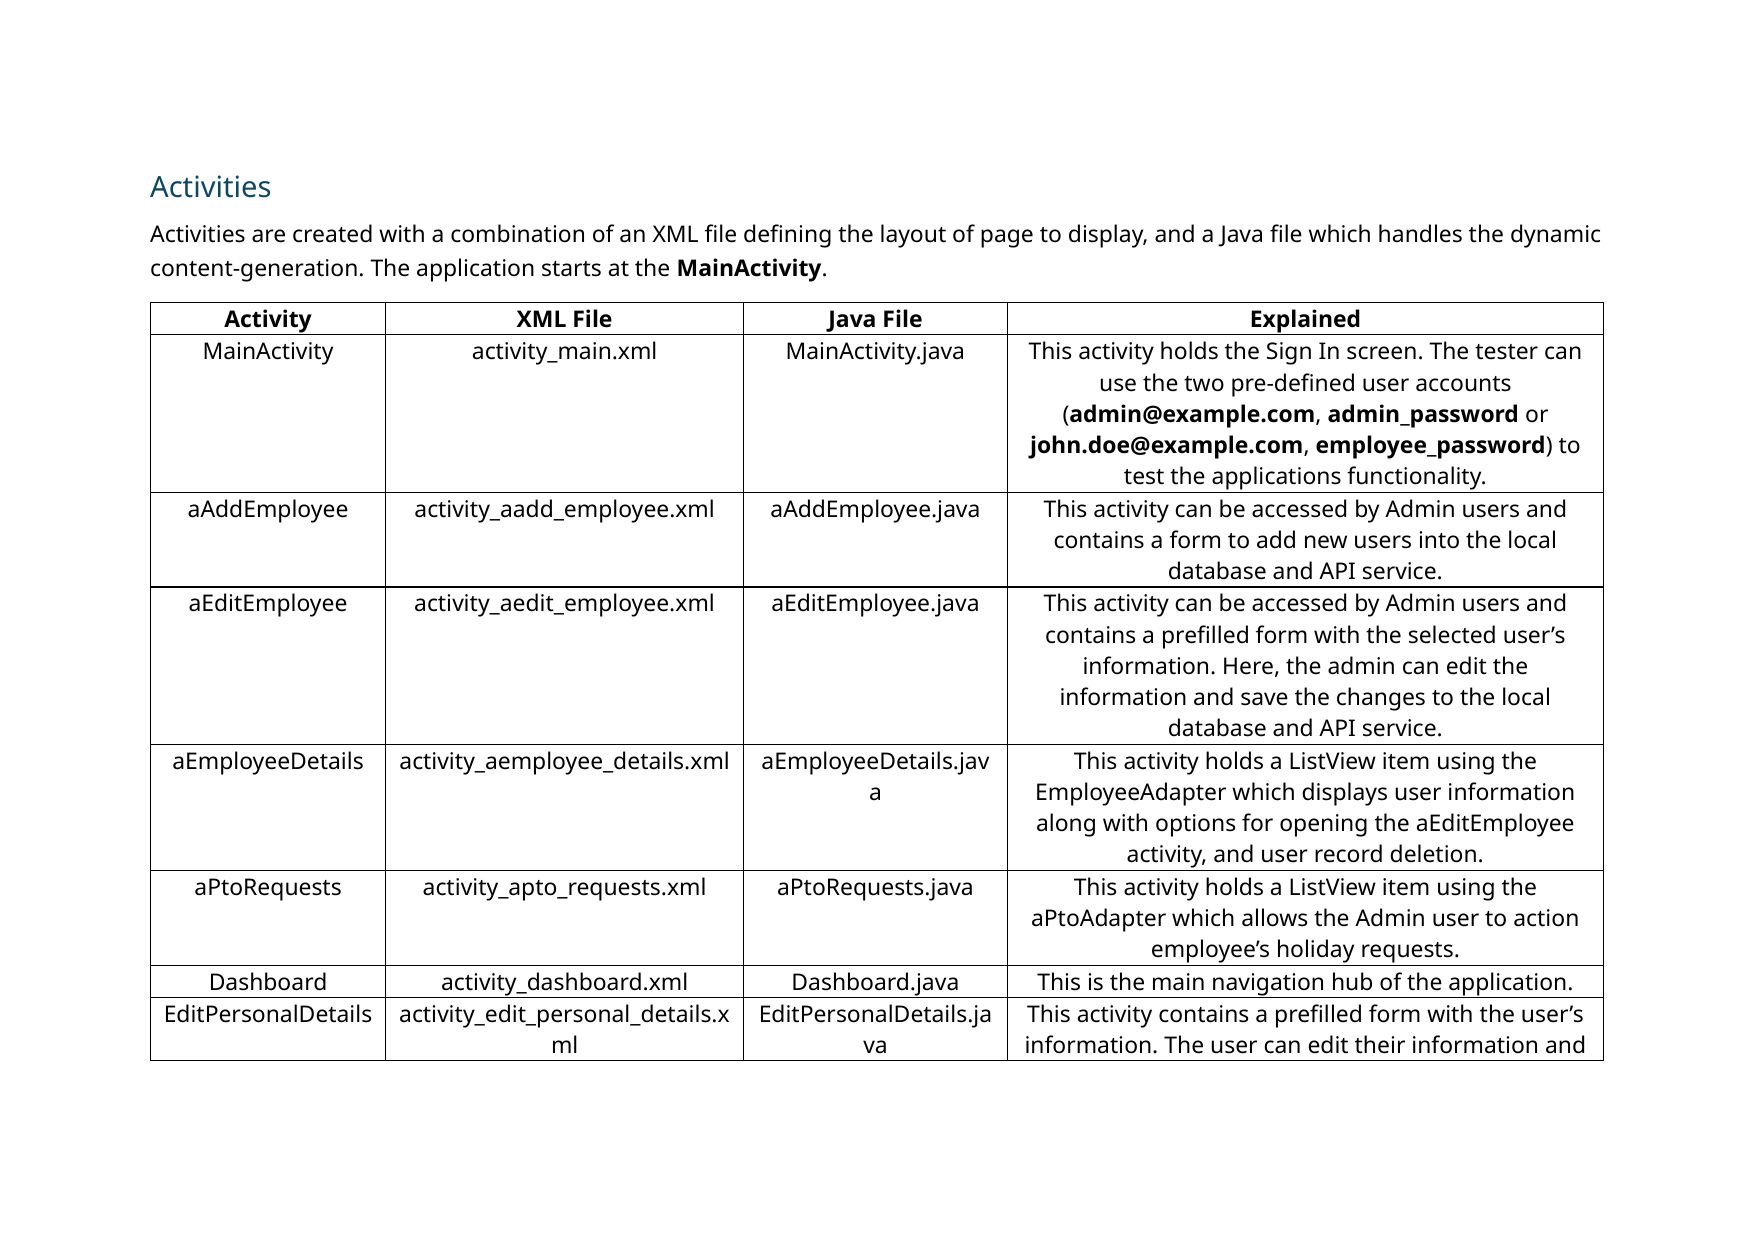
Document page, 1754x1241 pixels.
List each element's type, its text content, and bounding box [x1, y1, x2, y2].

subtitle Activities [150, 167, 1604, 206]
table_cell EditPersonalDetails [151, 998, 385, 1060]
table_cell aPtoRequests [151, 871, 385, 964]
table_cell aEmployeeDetails [151, 745, 385, 870]
table_cell aEmployeeDetails.java [744, 745, 1007, 870]
table_cell MainActivity [151, 335, 385, 492]
table_cell aEditEmployee.java [744, 588, 1007, 744]
table_header XML File [386, 303, 743, 334]
table_header Java File [744, 303, 1007, 334]
table_cell This activity holds the Sign In screen. The tester can use the two pre-defined user accounts (admin@example.com, admin_password or john.doe@example.com, employee_password) to test the applications functionality. [1008, 335, 1603, 492]
table_cell aAddEmployee.java [744, 493, 1007, 586]
table_cell This activity holds a ListView item using the EmployeeAdapter which displays user information along with options for opening the aEditEmployee activity, and user record deletion. [1008, 745, 1603, 870]
table_cell This activity holds a ListView item using the aPtoAdapter which allows the Admin user to action employee’s holiday requests. [1008, 871, 1603, 964]
table_cell This activity can be accessed by Admin users and contains a form to add new users into the local database and API service. [1008, 493, 1603, 586]
table_cell aAddEmployee [151, 493, 385, 586]
table_cell activity_aedit_employee.xml [386, 588, 743, 744]
table_cell This is the main navigation hub of the application. [1008, 966, 1603, 997]
table_header Explained [1008, 303, 1603, 334]
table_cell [744, 998, 1007, 1060]
table_cell activity_dashboard.xml [386, 966, 743, 997]
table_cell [1008, 998, 1603, 1060]
table_cell Dashboard.java [744, 966, 1007, 997]
table_cell activity_aemployee_details.xml [386, 745, 743, 870]
table_cell activity_aadd_employee.xml [386, 493, 743, 586]
table_cell aPtoRequests.java [744, 871, 1007, 964]
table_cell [386, 998, 743, 1060]
table_cell activity_main.xml [386, 335, 743, 492]
table_cell aEditEmployee [151, 588, 385, 744]
table_cell MainActivity.java [744, 335, 1007, 492]
table_header Activity [151, 303, 385, 334]
table_cell activity_apto_requests.xml [386, 871, 743, 964]
table_cell Dashboard [151, 966, 385, 997]
text Activities are created with a combination of an XML file defining the layout of page to display, and a Java file which handles the dynamic content-generation. The application starts at the MainActivity. [150, 218, 1604, 283]
table_cell This activity can be accessed by Admin users and contains a prefilled form with the selected user’s information. Here, the admin can edit the information and save the changes to the local database and API service. [1008, 588, 1603, 744]
